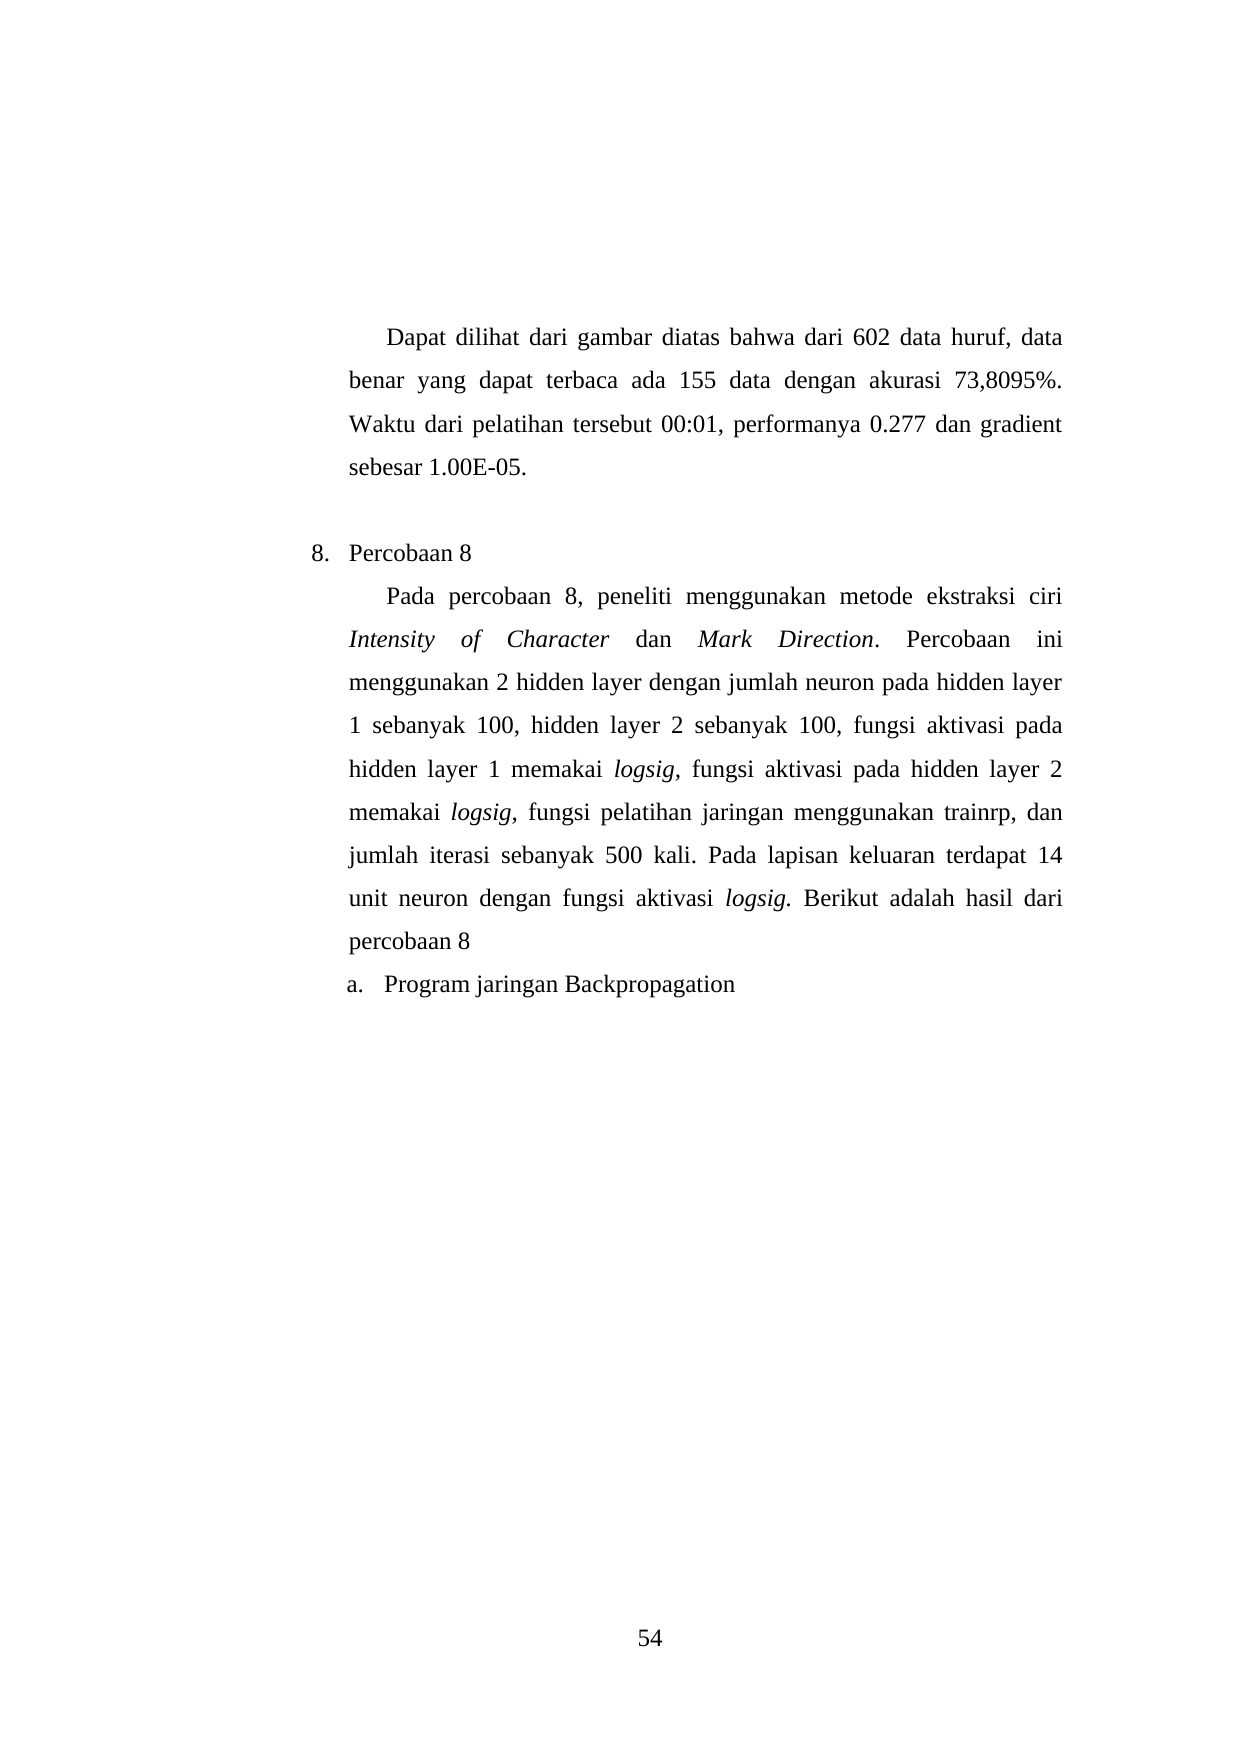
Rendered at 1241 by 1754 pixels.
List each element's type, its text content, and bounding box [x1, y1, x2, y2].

list Percobaan 8 [311, 538, 1063, 567]
list Pada percobaan 8, peneliti menggunakan metode ekstraksi ciri Intensity of Character dan Mark Direction. Percobaan ini menggunakan 2 hidden layer dengan jumlah neuron pada hidden layer 1 sebanyak 100, hidden layer 2 sebanyak 100, fungsi aktivasi pada hidden layer 1 memakai logsig, fungsi aktivasi pada hidden layer 2 memakai logsig, fungsi pelatihan jaringan menggunakan trainrp, dan jumlah iterasi sebanyak 500 kali. Pada lapisan keluaran terdapat 14 unit neuron dengan fungsi aktivasi logsig. Berikut adalah hasil dari percobaan 8 [349, 581, 1063, 955]
list Dapat dilihat dari gambar diatas bahwa dari 602 data huruf, data benar yang dapat terbaca ada 155 data dengan akurasi 73,8095%. Waktu dari pelatihan tersebut 00:01, performanya 0.277 dan gradient sebesar 1.00E-05. [349, 322, 1063, 481]
list Program jaringan Backpropagation [346, 969, 1063, 998]
